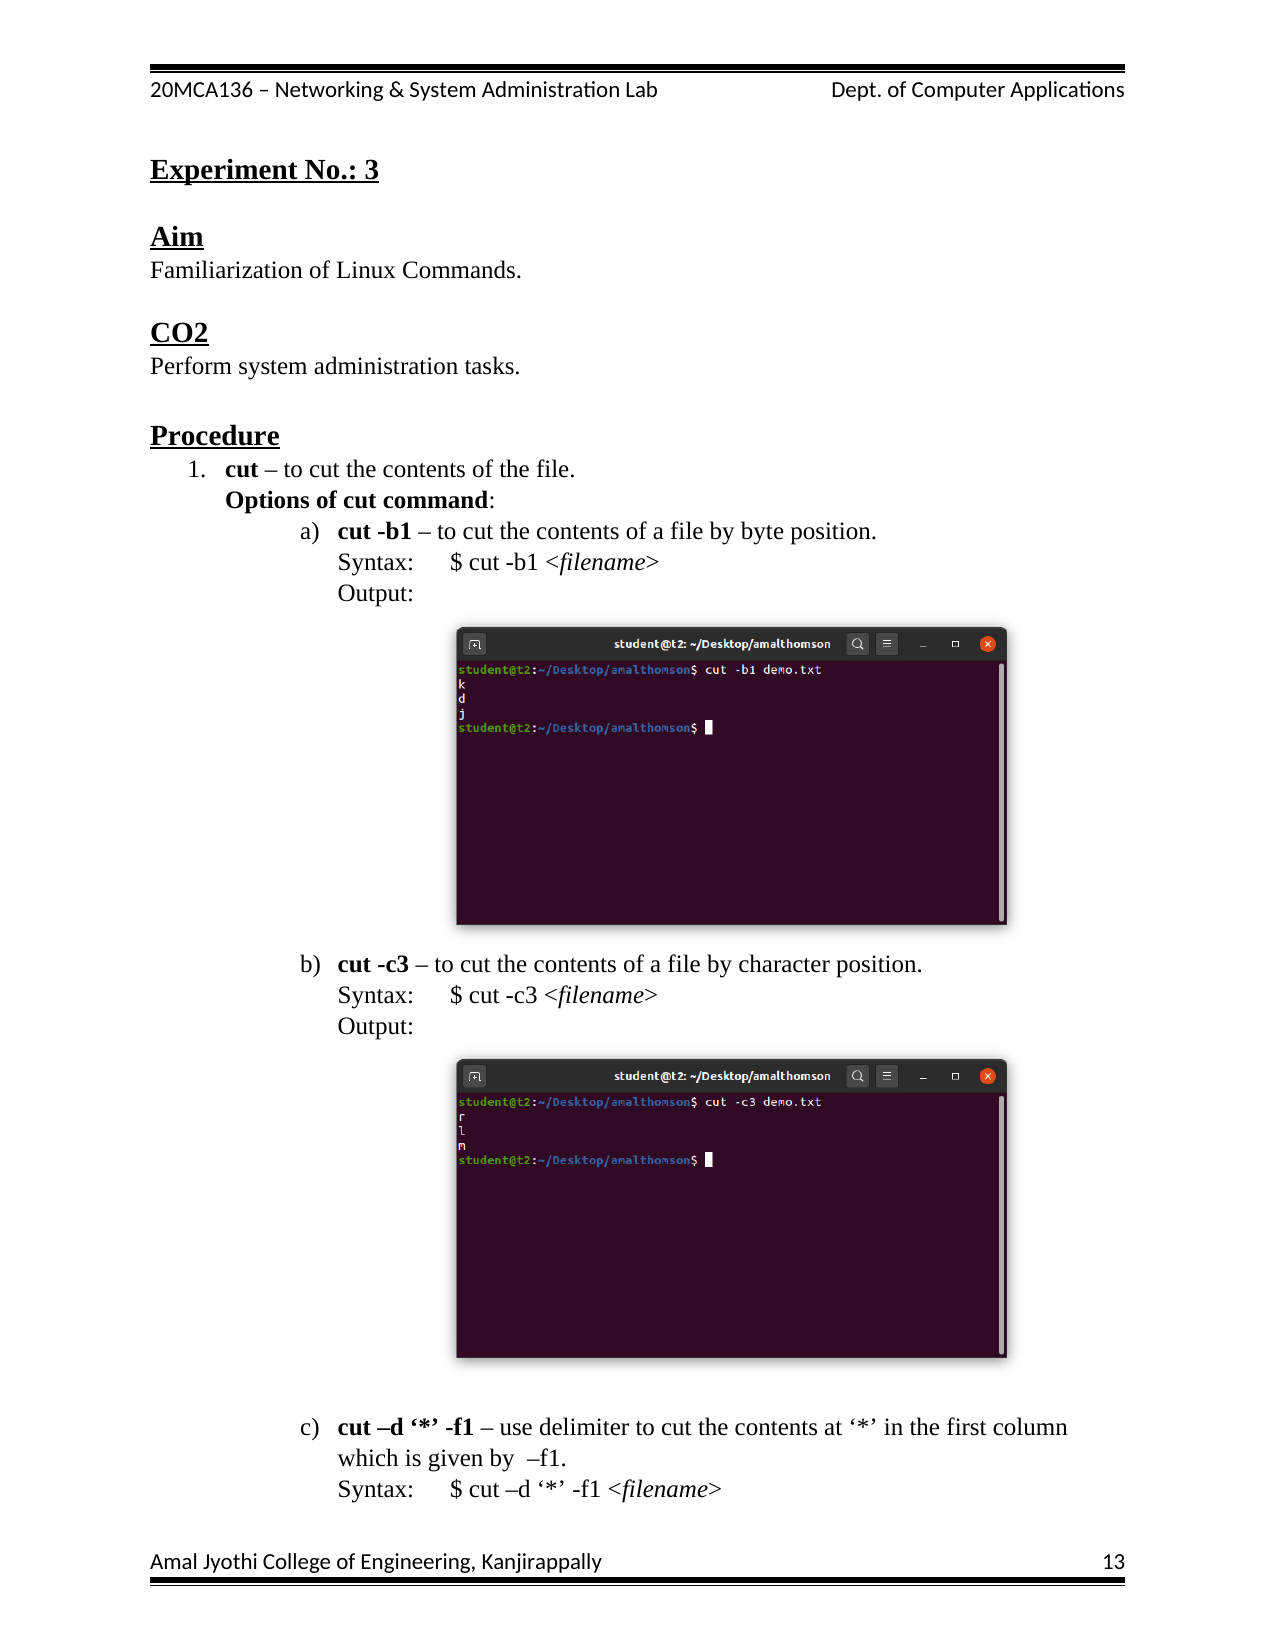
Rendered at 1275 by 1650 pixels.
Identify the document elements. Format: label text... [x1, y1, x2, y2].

list Output: [262, 1011, 1125, 1040]
list Syntax: $ cut -c3 <filename> [262, 980, 1125, 1009]
list cut – to cut the contents of the file. [187, 454, 1125, 483]
list cut -c3 – to cut the contents of a file by character position. [300, 949, 1125, 978]
text CO2 [150, 315, 1125, 348]
text Procedure [150, 418, 1125, 452]
picture [436, 609, 1027, 947]
list cut –d ‘*’ -f1 – use delimiter to cut the contents at ‘*’ in the first column which is given by –f1. [300, 1412, 1125, 1472]
picture [436, 1042, 1027, 1380]
list Syntax: $ cut -b1 <filename> [262, 547, 1125, 576]
list Options of cut command: [225, 485, 1125, 514]
text Familiarization of Linux Commands. [150, 255, 1125, 284]
text Experiment No.: 3 [150, 152, 1125, 186]
list Output: [262, 578, 1125, 607]
text Perform system administration tasks. [150, 351, 1125, 380]
list cut -b1 – to cut the contents of a file by byte position. [300, 516, 1125, 545]
list Syntax: $ cut –d ‘*’ -f1 <filename> [337, 1474, 1125, 1503]
text Aim [150, 219, 1125, 253]
